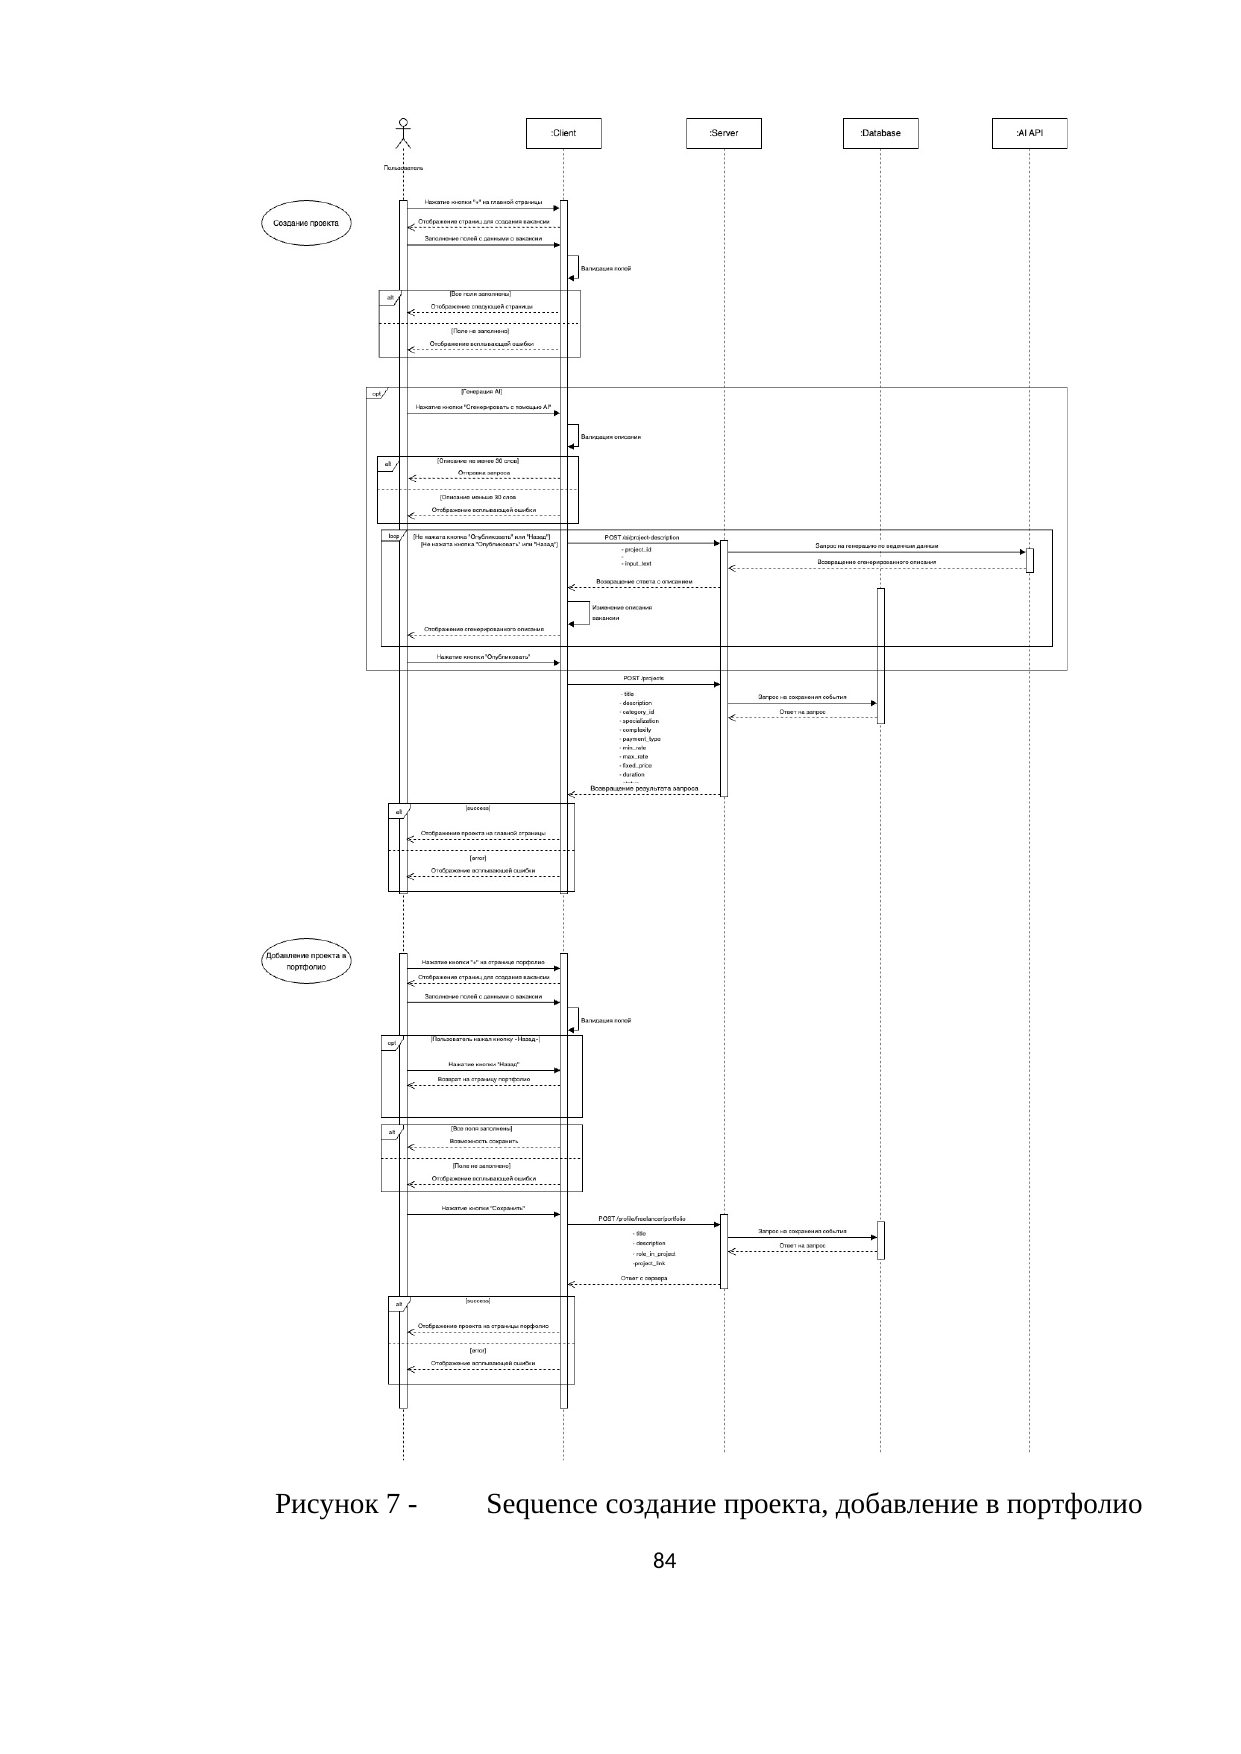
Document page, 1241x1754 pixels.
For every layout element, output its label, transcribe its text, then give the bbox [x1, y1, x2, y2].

text Sequence создание проекта, добавление в портфолио [266, 1486, 1152, 1519]
picture [261, 118, 1068, 1461]
